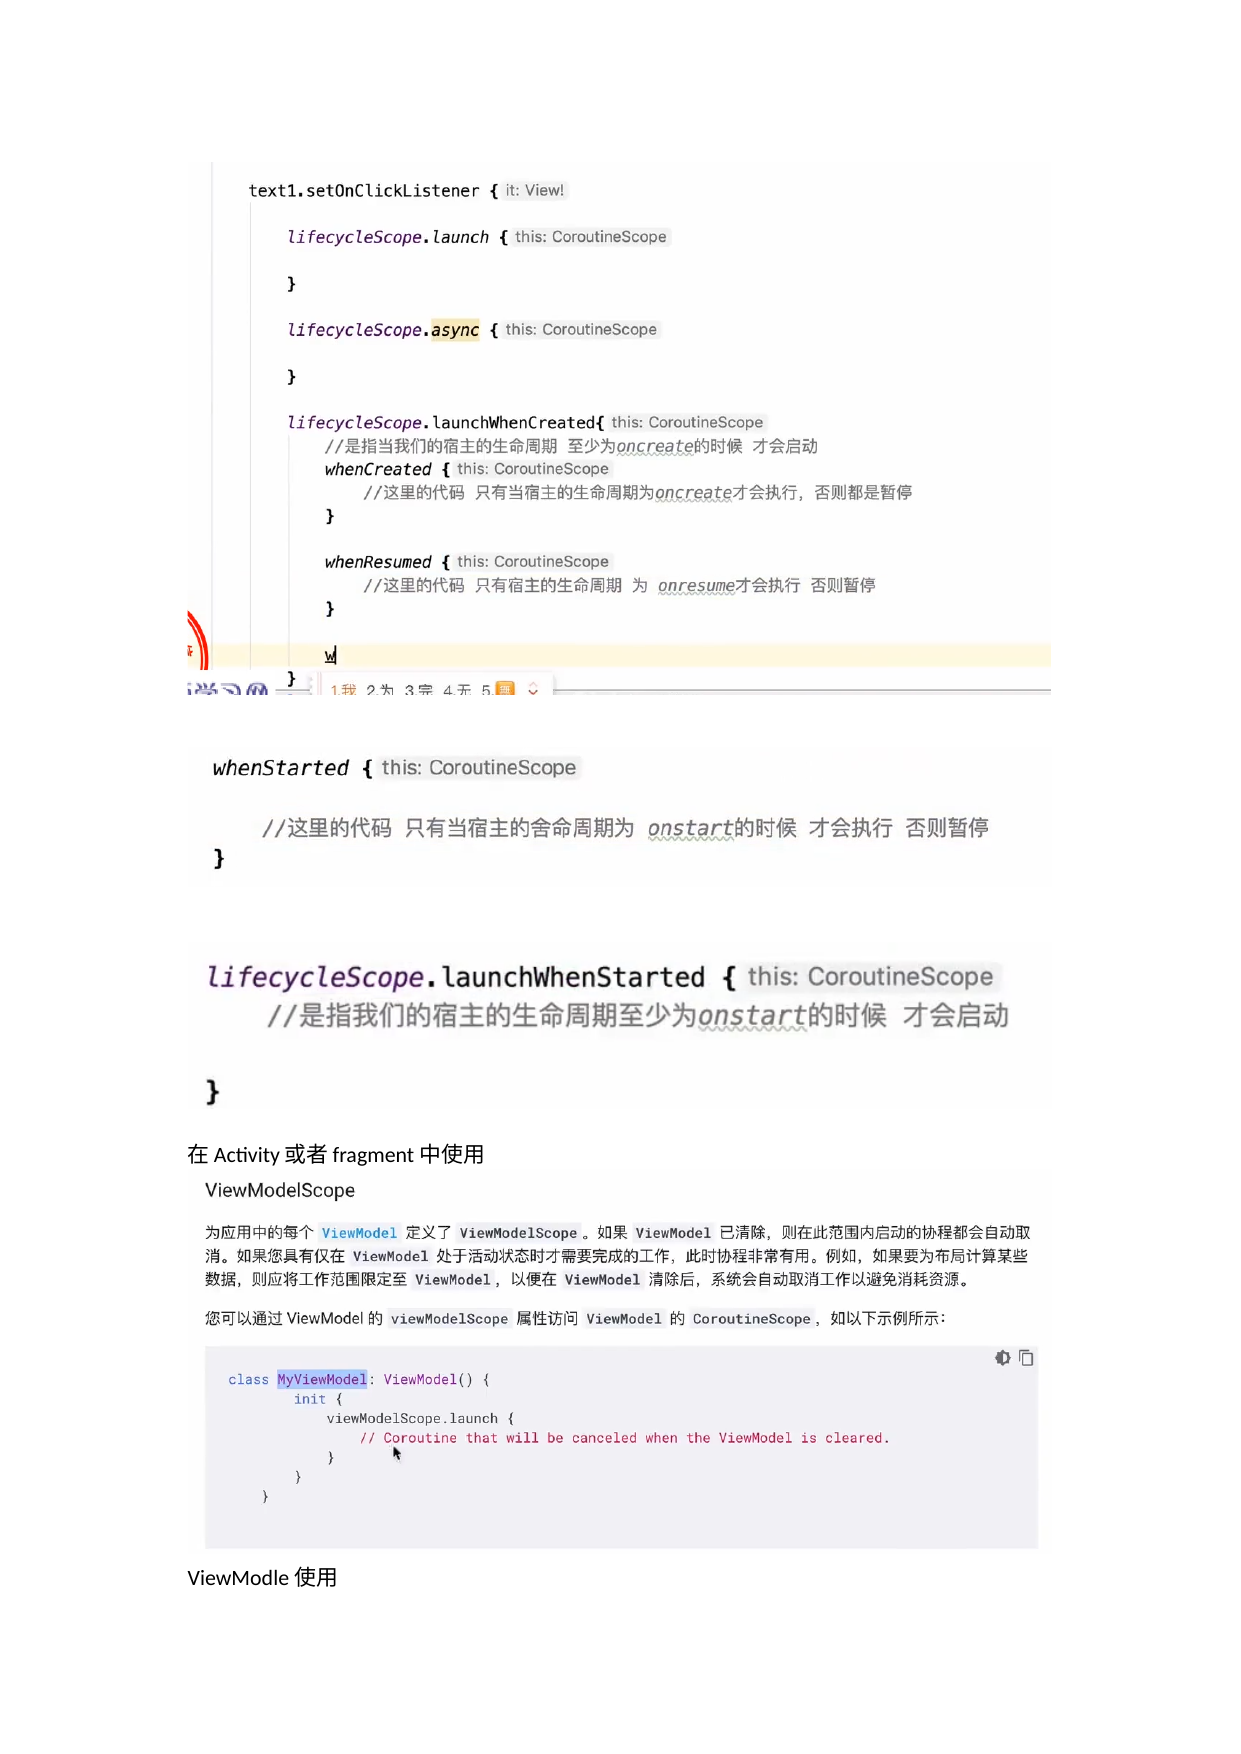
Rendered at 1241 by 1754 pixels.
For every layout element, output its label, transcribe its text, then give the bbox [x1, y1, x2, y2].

text ViewModle 使用 [187, 1559, 1053, 1592]
picture [187, 1169, 1052, 1554]
picture [187, 162, 1051, 695]
text 在Activity或者fragment 中使用 [187, 1137, 1053, 1169]
picture [187, 747, 1052, 887]
picture [187, 942, 1053, 1109]
